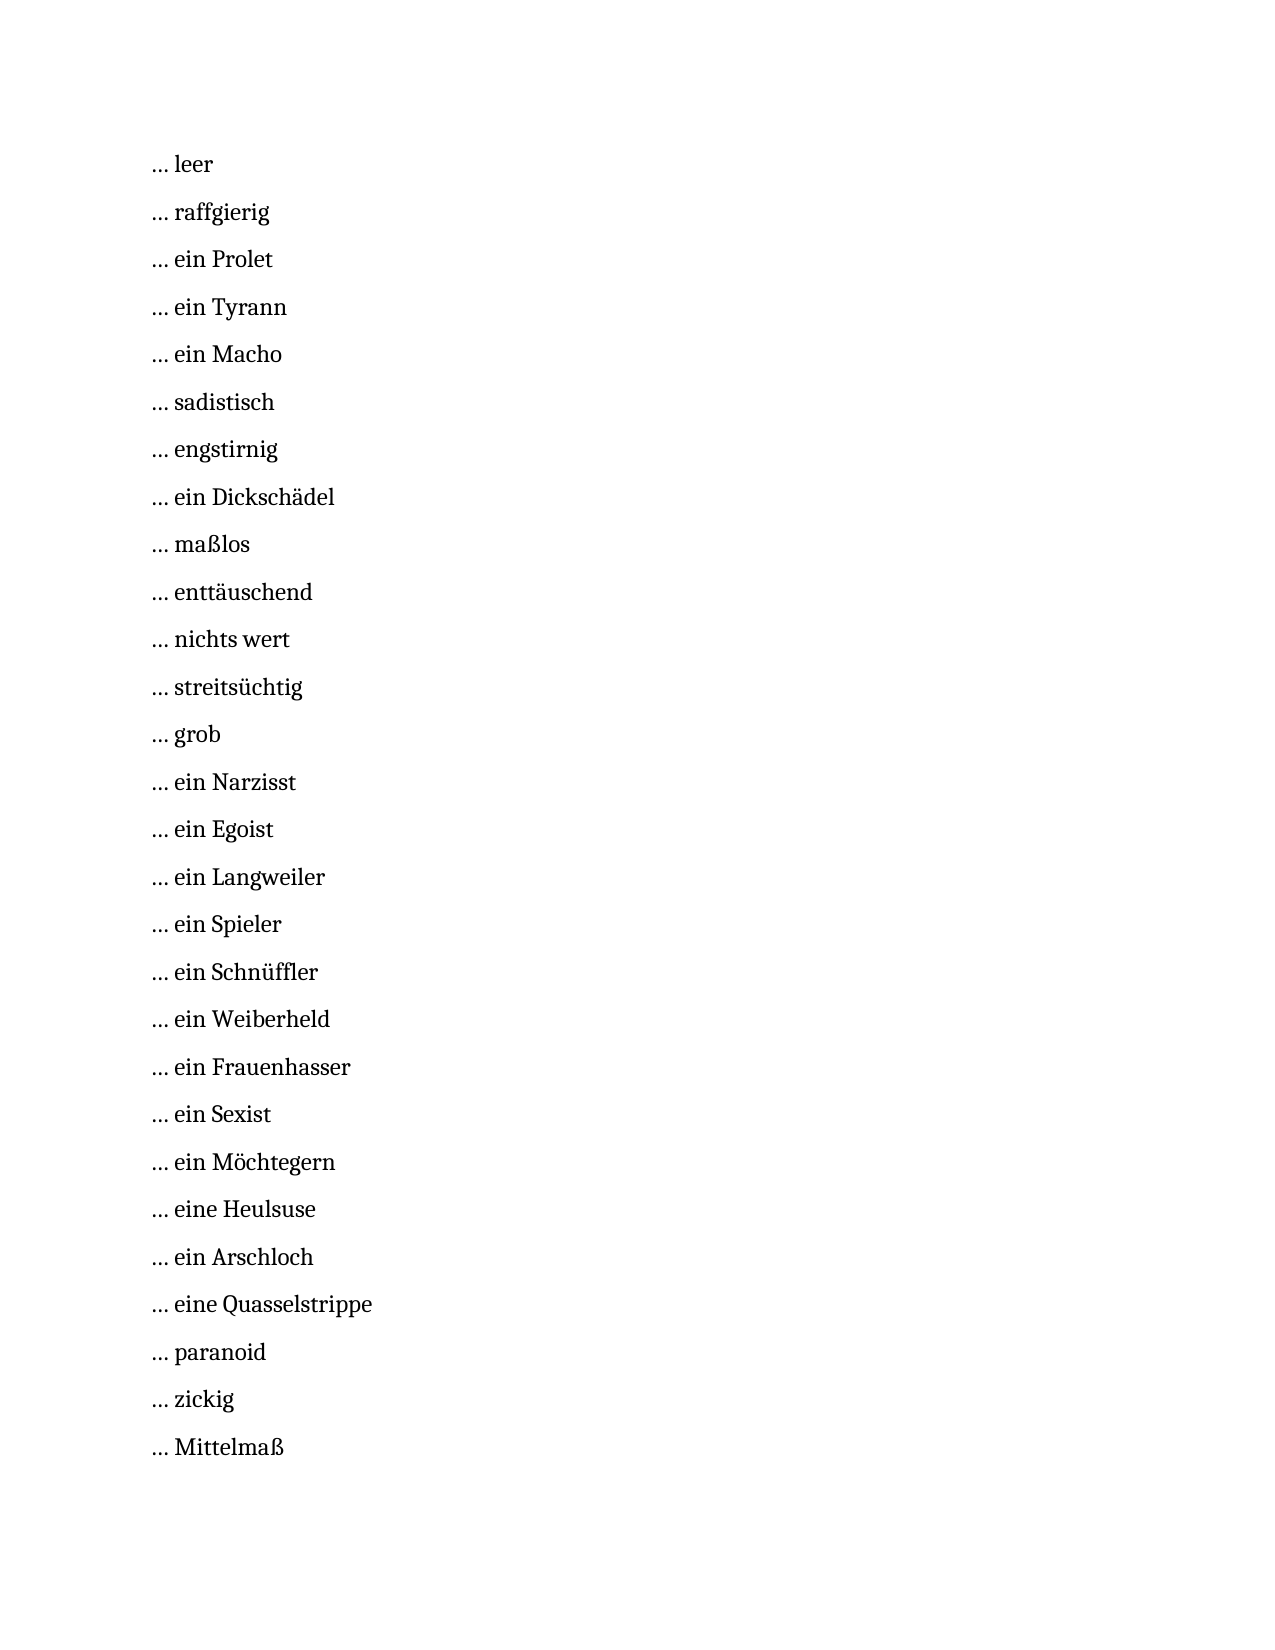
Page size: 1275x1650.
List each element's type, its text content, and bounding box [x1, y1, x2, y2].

text … engstirnig [150, 435, 1125, 464]
text … grob [150, 720, 1125, 749]
text … ein Sexist [150, 1100, 1125, 1129]
text … eine Quasselstrippe [150, 1290, 1125, 1319]
text … zickig [150, 1385, 1125, 1414]
text … maßlos [150, 530, 1125, 559]
text … ein Frauenhasser [150, 1052, 1125, 1081]
text … ein Tyrann [150, 292, 1125, 321]
text … raffgierig [150, 197, 1125, 226]
text … enttäuschend [150, 577, 1125, 606]
text … ein Arschloch [150, 1242, 1125, 1271]
text … ein Möchtegern [150, 1147, 1125, 1176]
text … ein Narzisst [150, 767, 1125, 796]
text … Mittelmaß [150, 1432, 1125, 1461]
text … ein Schnüffler [150, 957, 1125, 986]
text … sadistisch [150, 387, 1125, 416]
text … paranoid [150, 1337, 1125, 1366]
text … leer [150, 150, 1125, 179]
text … ein Spieler [150, 910, 1125, 939]
text … ein Dickschädel [150, 482, 1125, 511]
text … ein Langweiler [150, 862, 1125, 891]
text … eine Heulsuse [150, 1195, 1125, 1224]
text … streitsüchtig [150, 672, 1125, 701]
text … nichts wert [150, 625, 1125, 654]
text … ein Weiberheld [150, 1005, 1125, 1034]
text … ein Macho [150, 340, 1125, 369]
text … ein Egoist [150, 815, 1125, 844]
text … ein Prolet [150, 245, 1125, 274]
